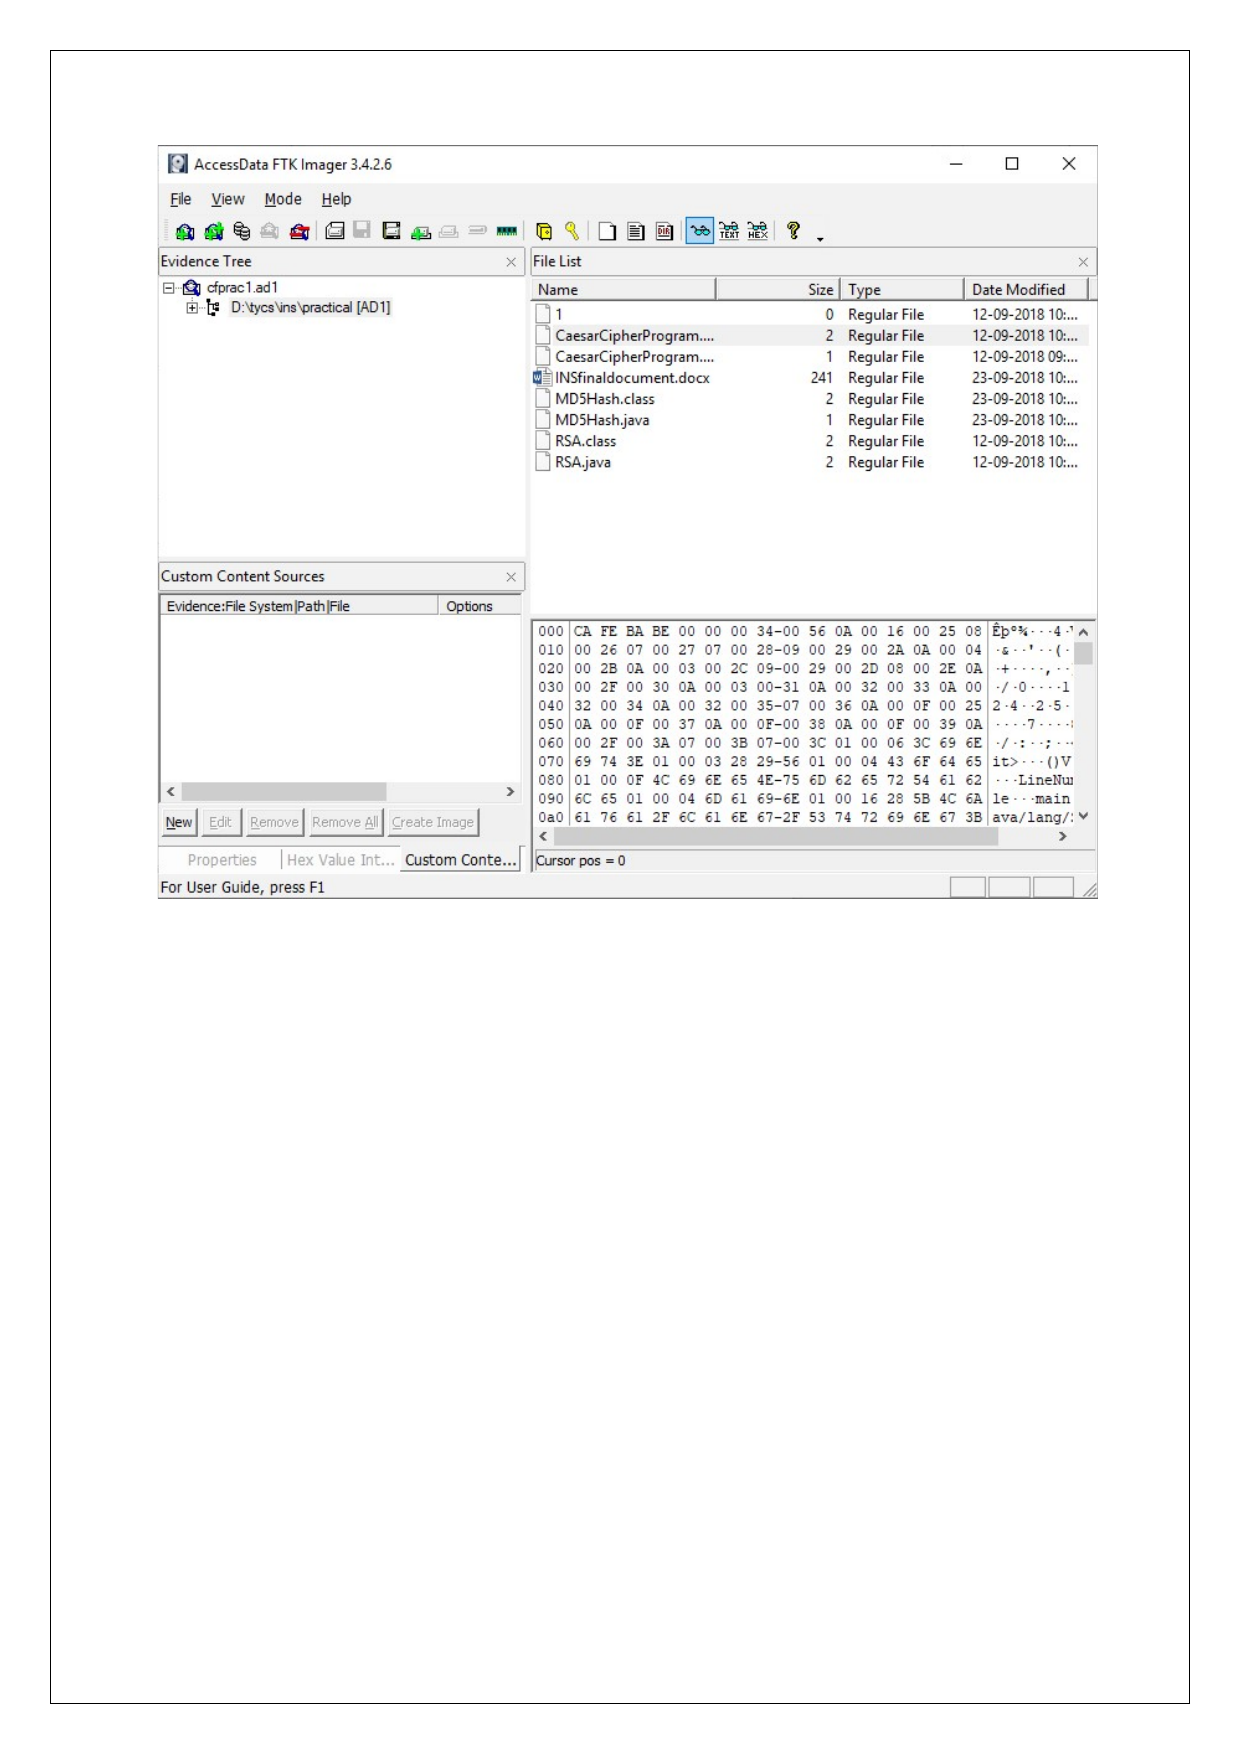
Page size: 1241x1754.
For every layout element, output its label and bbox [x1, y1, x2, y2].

picture [157, 145, 1098, 899]
